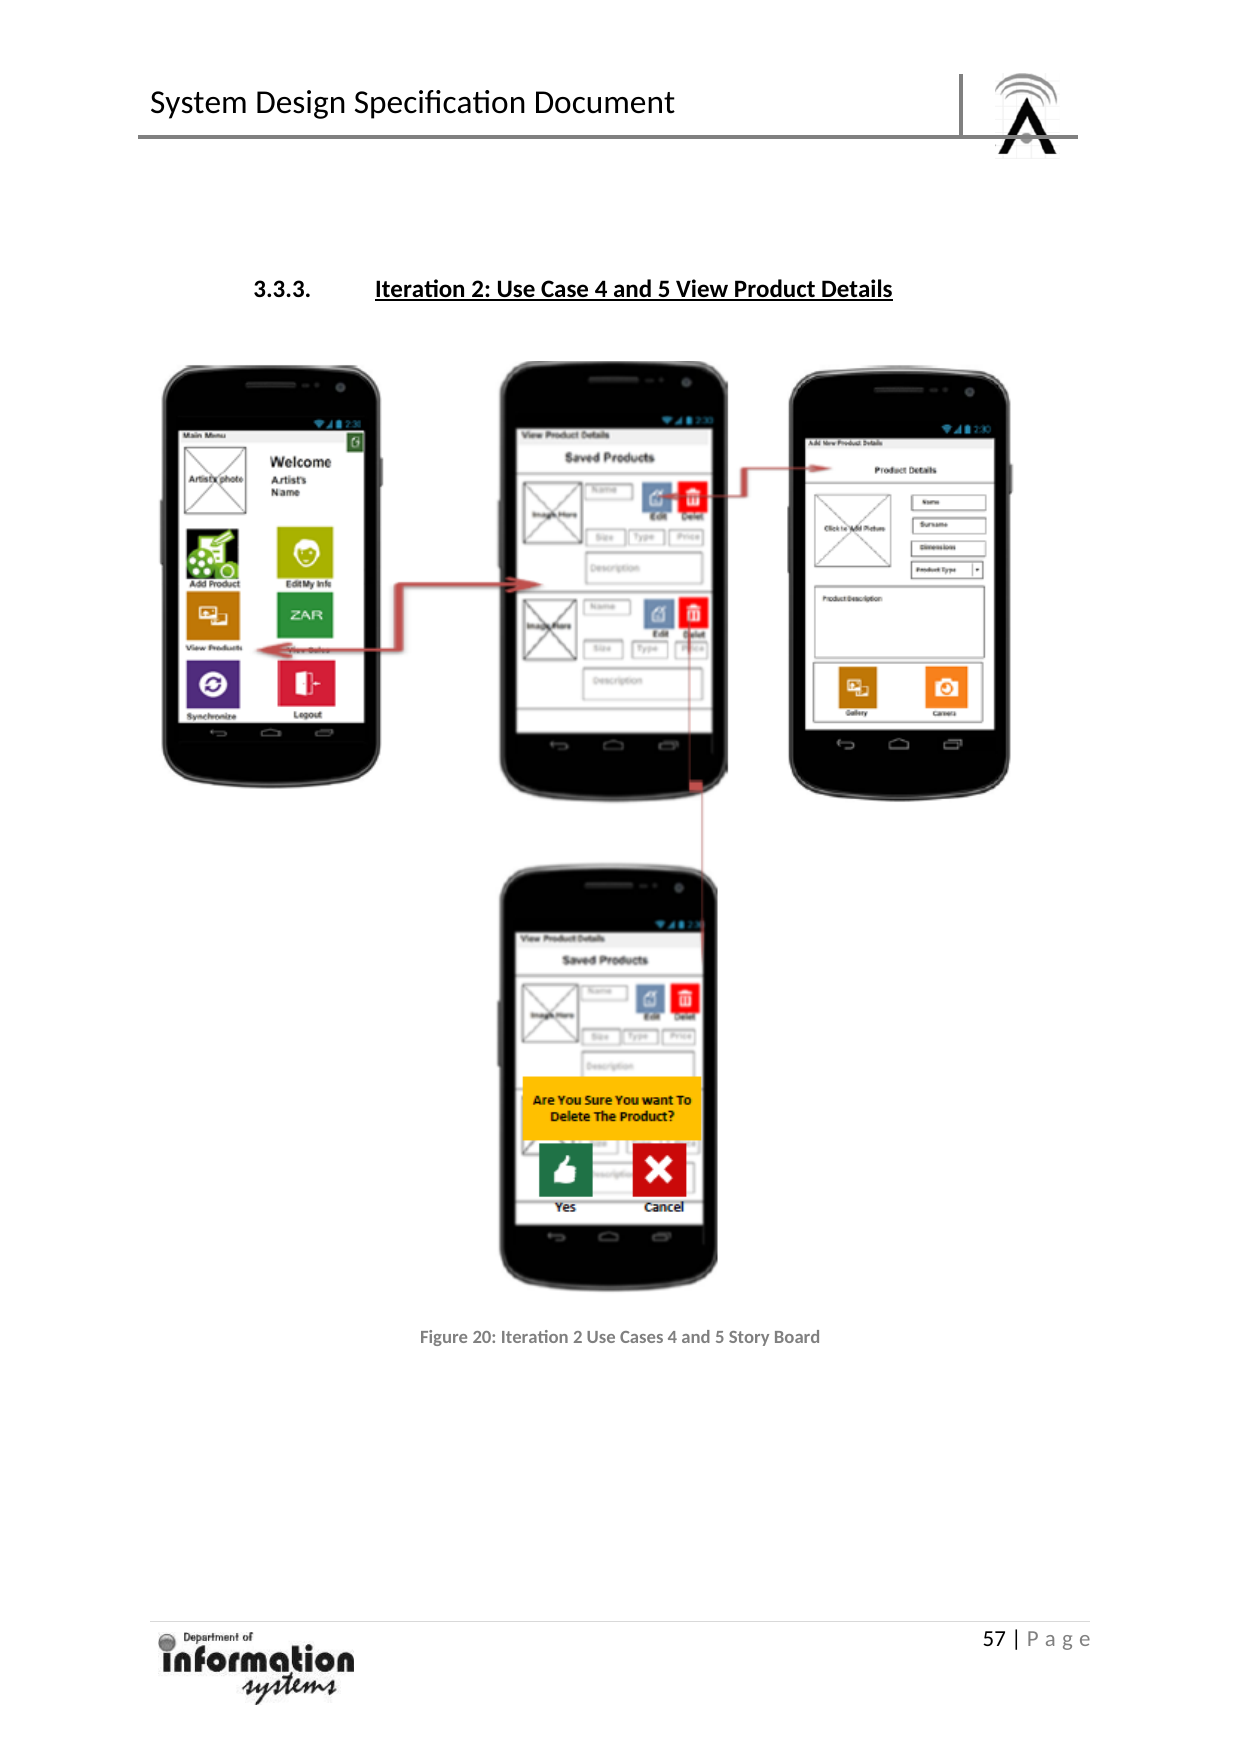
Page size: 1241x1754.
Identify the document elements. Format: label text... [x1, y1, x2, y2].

text Figure 20: Iteration 2 Use Cases 4 and 5 Story Board [150, 1326, 1090, 1348]
picture [150, 361, 1018, 1301]
picture [158, 1632, 354, 1705]
subtitle Iteration 2: Use Case 4 and 5 View Product Details [253, 273, 1090, 304]
